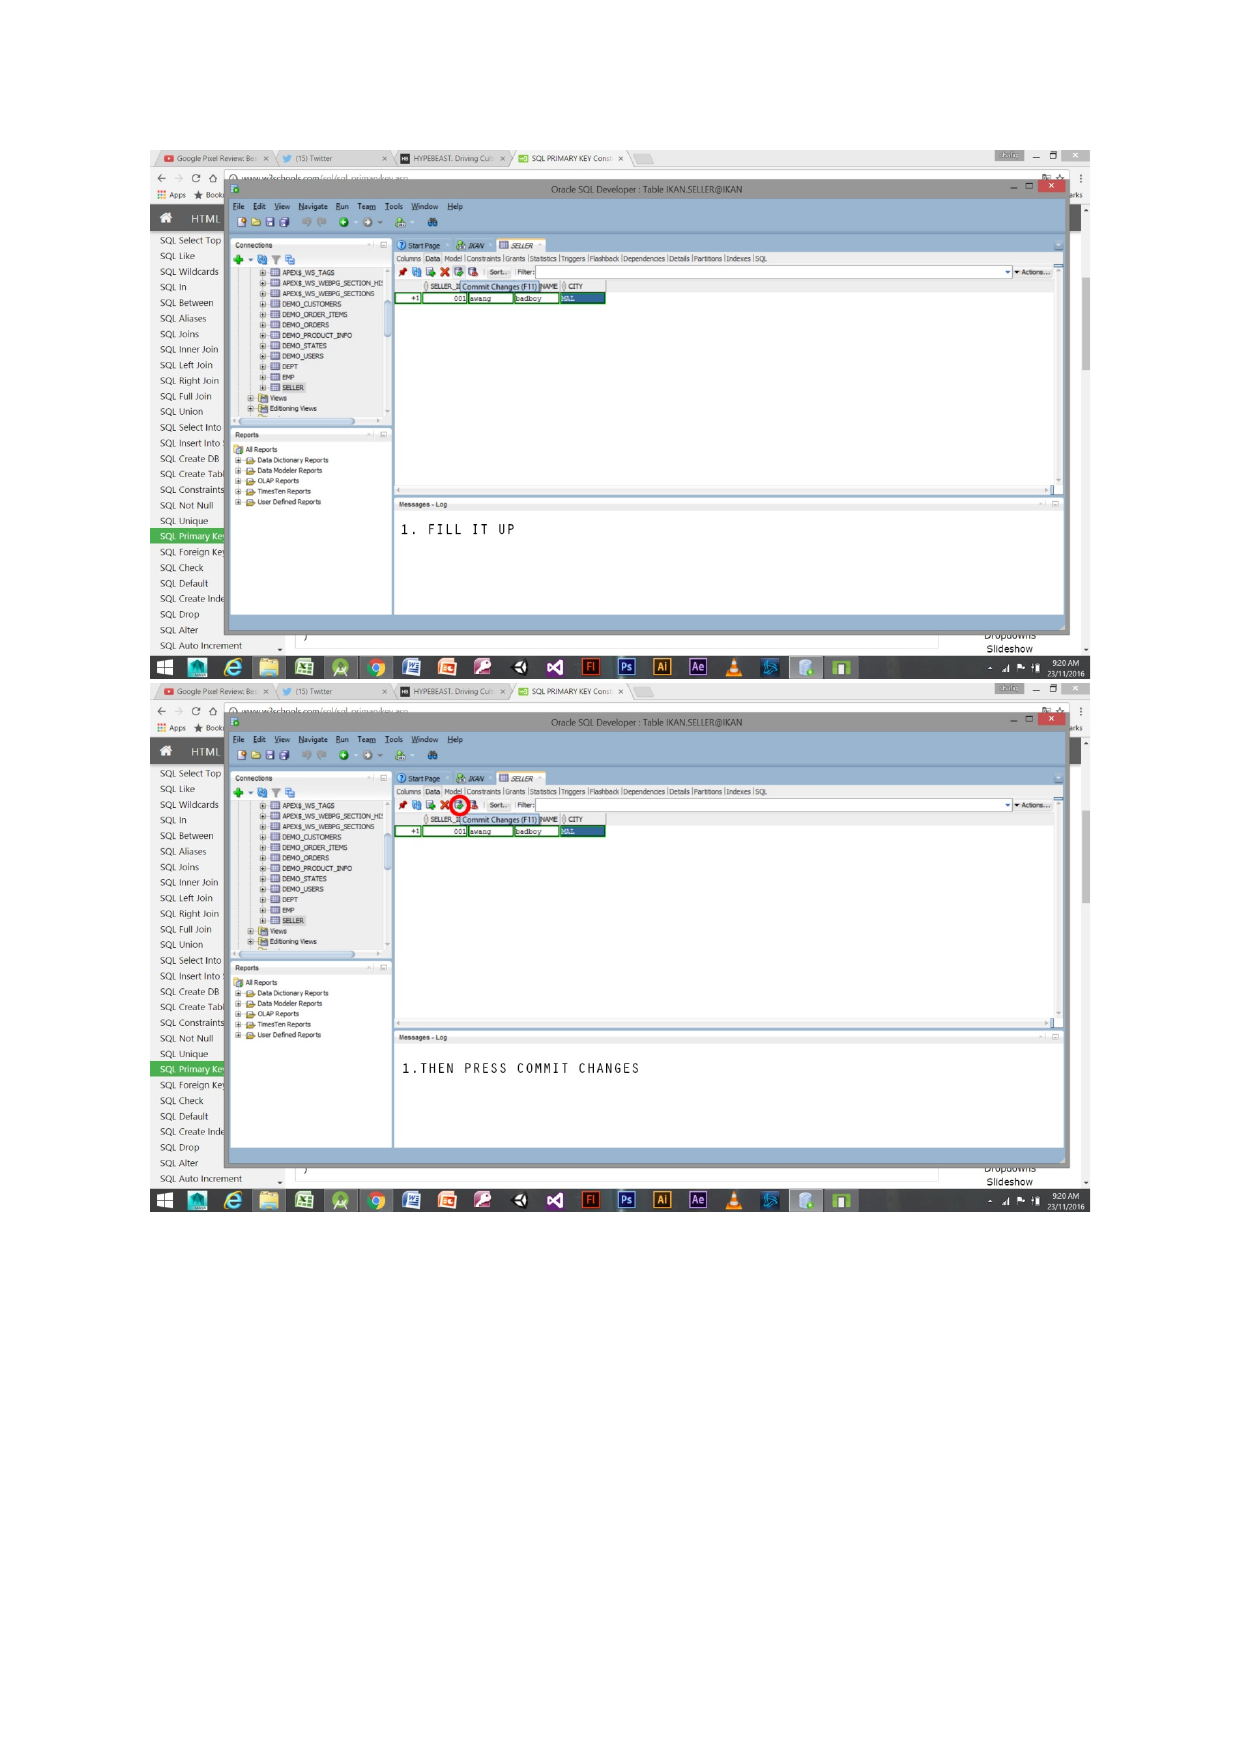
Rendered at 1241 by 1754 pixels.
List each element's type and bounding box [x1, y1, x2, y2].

picture [150, 683, 1091, 1212]
picture [150, 150, 1091, 679]
